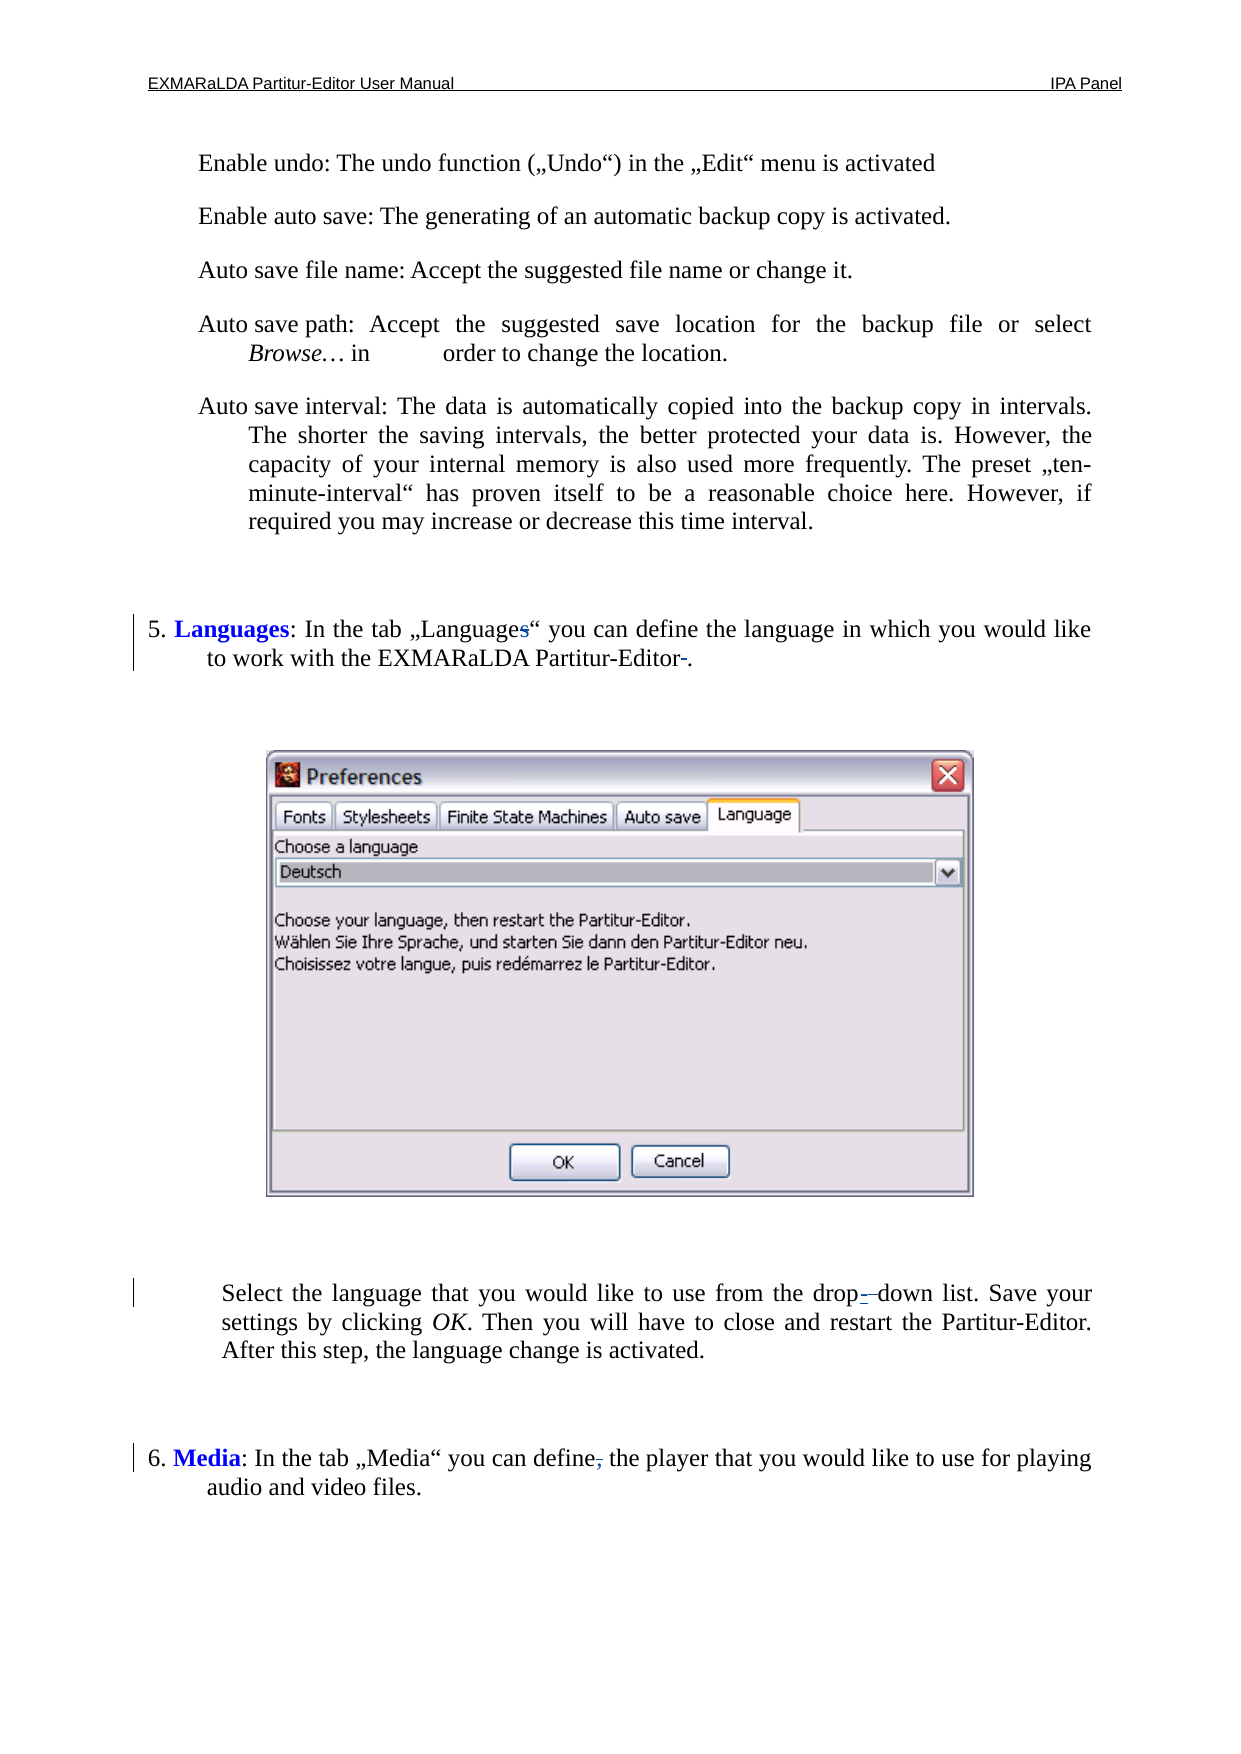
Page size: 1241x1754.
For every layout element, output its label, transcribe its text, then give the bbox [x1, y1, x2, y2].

text Enable undo: The undo function („Undo“) in the „Edit“ menu is activated [198, 148, 1093, 176]
text 6. Media: In the tab „Media“ you can define the player that you would like to use for playing audio and video files. [148, 1443, 1093, 1501]
picture [266, 750, 974, 1197]
text Auto save file name: Accept the suggested file name or change it. [198, 255, 1093, 284]
text 5. Languages: In the tab „Language“ you can define the language in which you would like to work with the EXMARaLDA Partitur-Editor. [148, 614, 1093, 671]
text Auto save interval: The data is automatically copied into the backup copy in intervals. The shorter the saving intervals, the better protected your data is. However, the capacity of your internal memory is also used more frequently. The preset „ten-minute-interval“ has proven itself to be a reasonable choice here. However, if required you may increase or decrease this time interval. [198, 391, 1093, 535]
text Auto save path: Accept the suggested save location for the backup file or select Browse… in order to change the location. [198, 309, 1093, 366]
text Select the language that you would like to use from the dropdown list. Save your settings by clicking OK. Then you will have to close and restart the Partitur-Editor. After this step, the language change is activated. [221, 1278, 1093, 1364]
text Enable auto save: The generating of an automatic backup copy is activated. [198, 201, 1093, 230]
